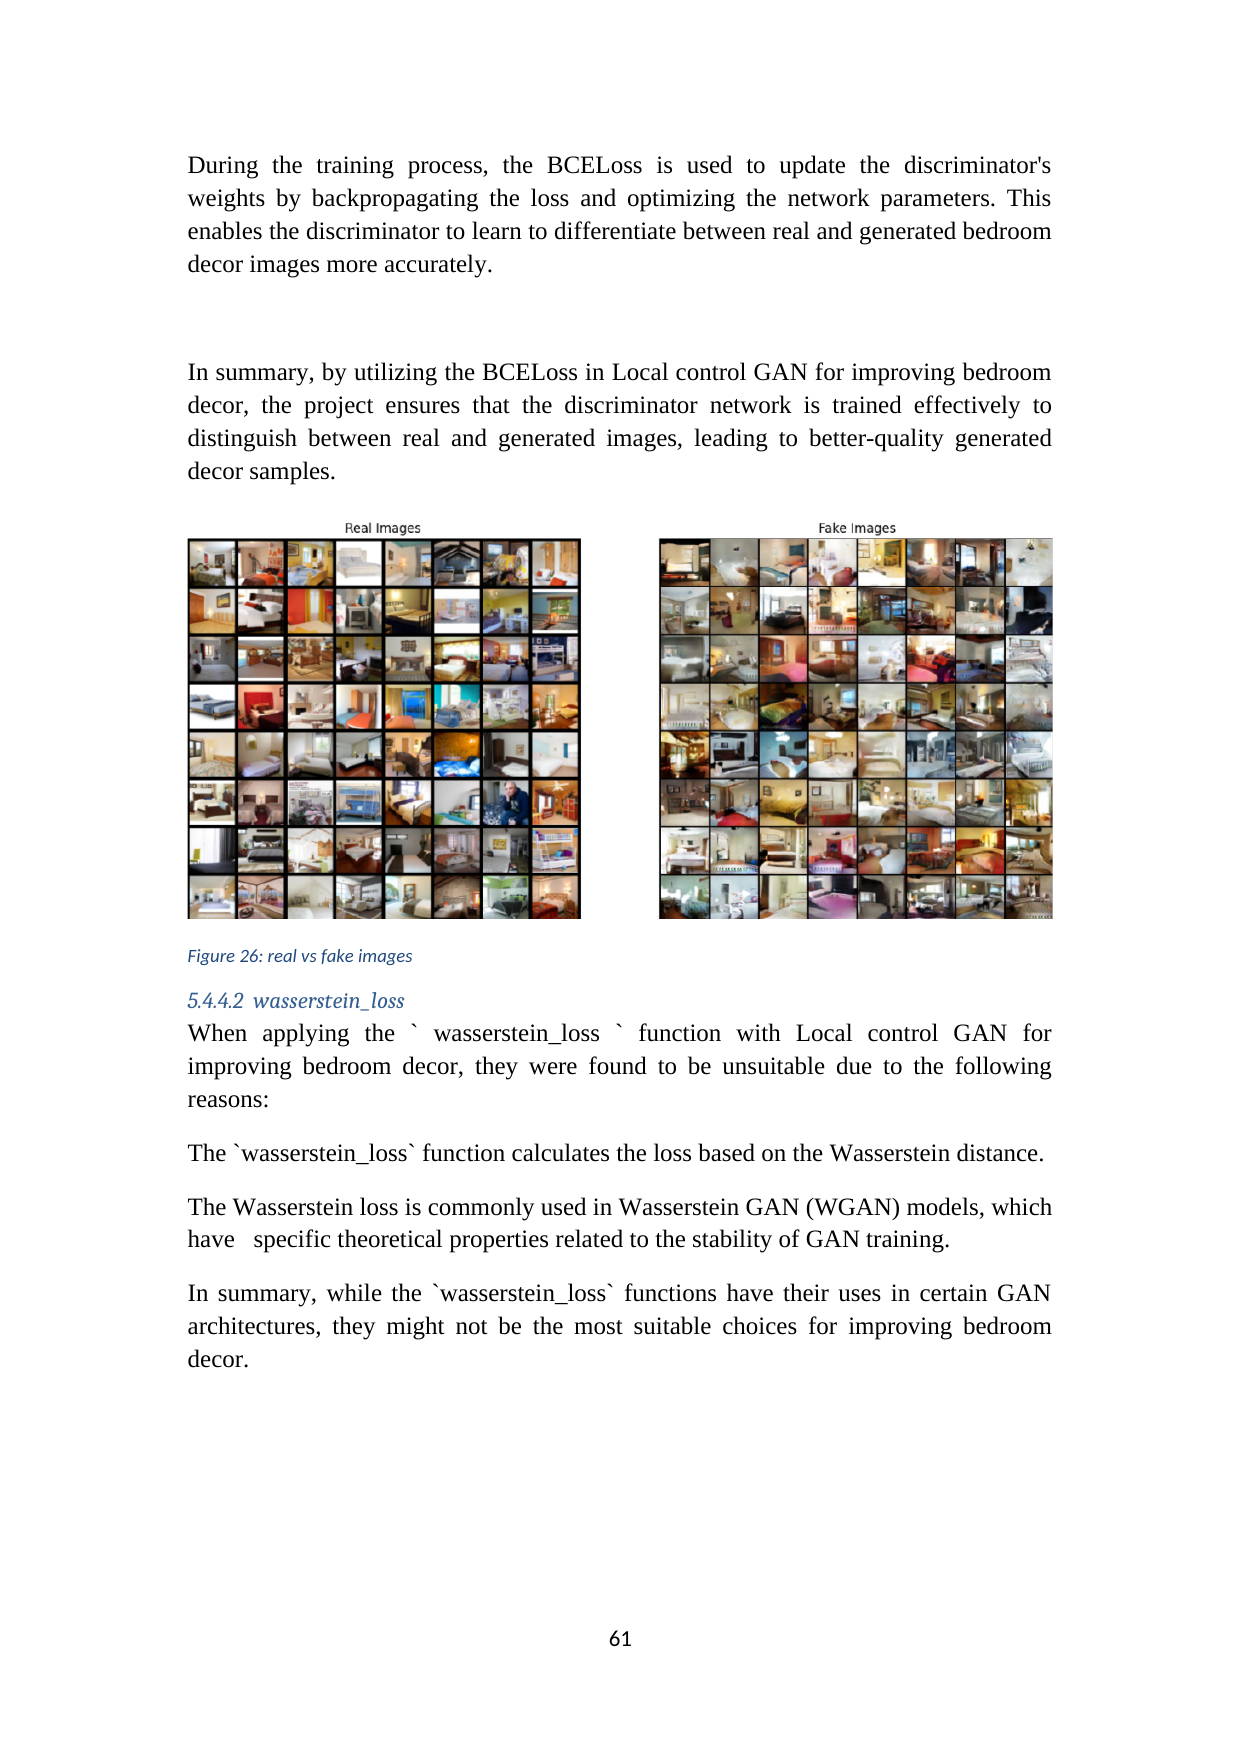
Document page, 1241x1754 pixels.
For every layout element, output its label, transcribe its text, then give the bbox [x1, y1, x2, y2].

text When applying the ` wasserstein_loss ` function with Local control GAN for improving bedroom decor, they were found to be unsuitable due to the following reasons: [187, 1018, 1053, 1113]
text The Wasserstein loss is commonly used in Wasserstein GAN (WGAN) models, which have specific theoretical properties related to the stability of GAN training. [187, 1192, 1053, 1253]
text In summary, by utilizing the BCELoss in Local control GAN for improving bedroom decor, the project ensures that the discriminator network is trained effectively to distinguish between real and generated images, leading to better-quality generated decor samples. [187, 357, 1053, 484]
text During the training process, the BCELoss is used to update the discriminator's weights by backpropagating the loss and optimizing the network parameters. This enables the discriminator to learn to differentiate between real and generated bedroom decor images more accurately. [187, 150, 1053, 278]
text In summary, while the `wasserstein_loss` functions have their uses in certain GAN architectures, they might not be the most suitable choices for improving bedroom decor. [187, 1278, 1053, 1373]
text The `wasserstein_loss` function calculates the loss based on the Wasserstein distance. [187, 1138, 1053, 1166]
subtitle 5.4.4.2 wasserstein_loss [187, 988, 1053, 1014]
picture [187, 509, 1053, 919]
